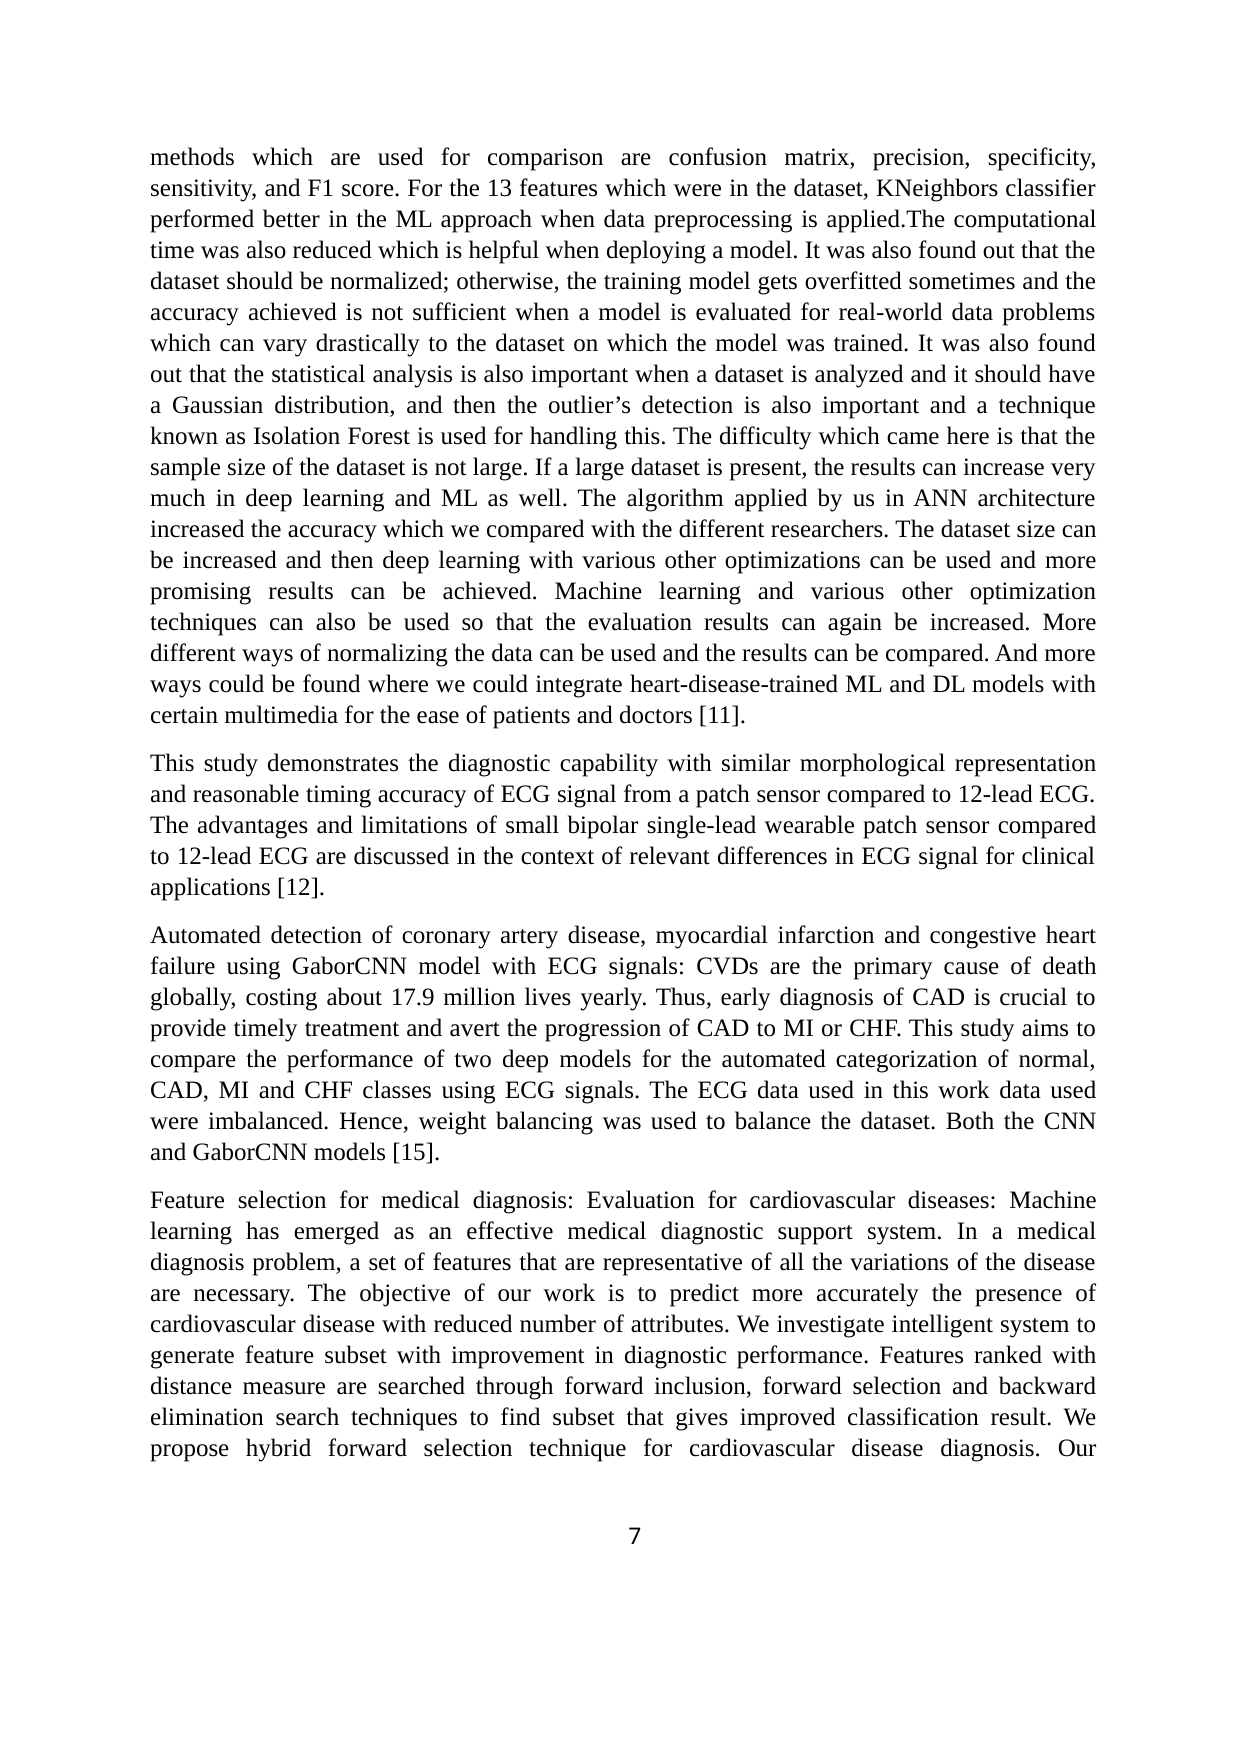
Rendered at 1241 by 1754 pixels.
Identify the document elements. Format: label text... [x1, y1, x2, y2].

text Automated detection of coronary artery disease, myocardial infarction and congestive heart failure using GaborCNN model with ECG signals: CVDs are the primary cause of death globally, costing about 17.9 million lives yearly. Thus, early diagnosis of CAD is crucial to provide timely treatment and avert the progression of CAD to MI or CHF. This study aims to compare the performance of two deep models for the automated categorization of normal, CAD, MI and CHF classes using ECG signals. The ECG data used in this work data used were imbalanced. Hence, weight balancing was used to balance the dataset. Both the CNN and GaborCNN models [15]. [150, 920, 1097, 1166]
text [150, 1185, 1097, 1462]
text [150, 142, 1097, 729]
text This study demonstrates the diagnostic capability with similar morphological representation and reasonable timing accuracy of ECG signal from a patch sensor compared to 12-lead ECG. The advantages and limitations of small bipolar single-lead wearable patch sensor compared to 12-lead ECG are discussed in the context of relevant differences in ECG signal for clinical applications [12]. [150, 748, 1097, 901]
